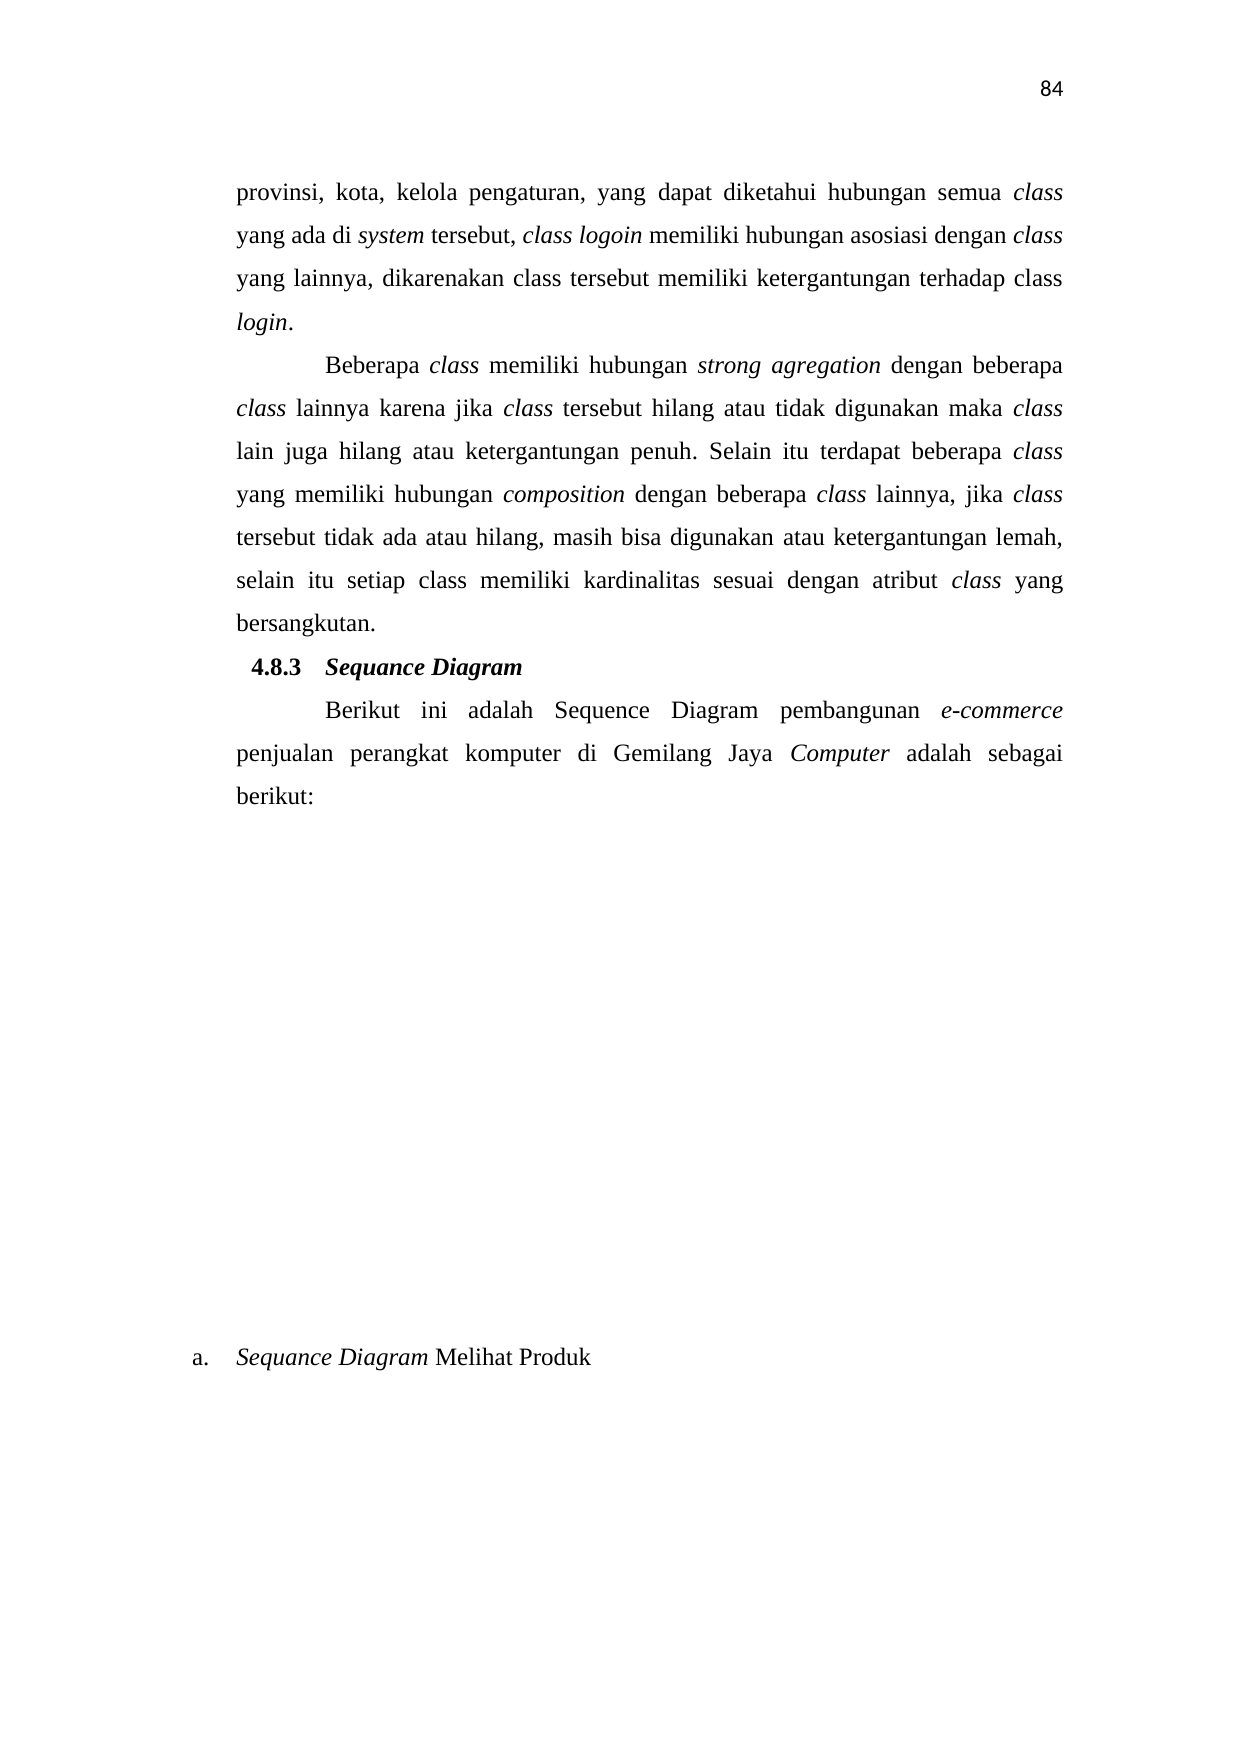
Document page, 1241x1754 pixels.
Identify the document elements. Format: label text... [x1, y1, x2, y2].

subtitle Sequance Diagram [251, 652, 1063, 680]
text Beberapa class memiliki hubungan strong agregation dengan beberapa class lainnya karena jika class tersebut hilang atau tidak digunakan maka class lain juga hilang atau ketergantungan penuh. Selain itu terdapat beberapa class yang memiliki hubungan composition dengan beberapa class lainnya, jika class tersebut tidak ada atau hilang, masih bisa digunakan atau ketergantungan lemah, selain itu setiap class memiliki kardinalitas sesuai dengan atribut class yang bersangkutan. [236, 350, 1063, 637]
list Sequance Diagram Melihat Produk [192, 1342, 1063, 1370]
text Berikut ini adalah Sequence Diagram pembangunan e-commerce penjualan perangkat komputer di Gemilang Jaya Computer adalah sebagai berikut: [236, 695, 1063, 810]
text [236, 177, 1063, 335]
